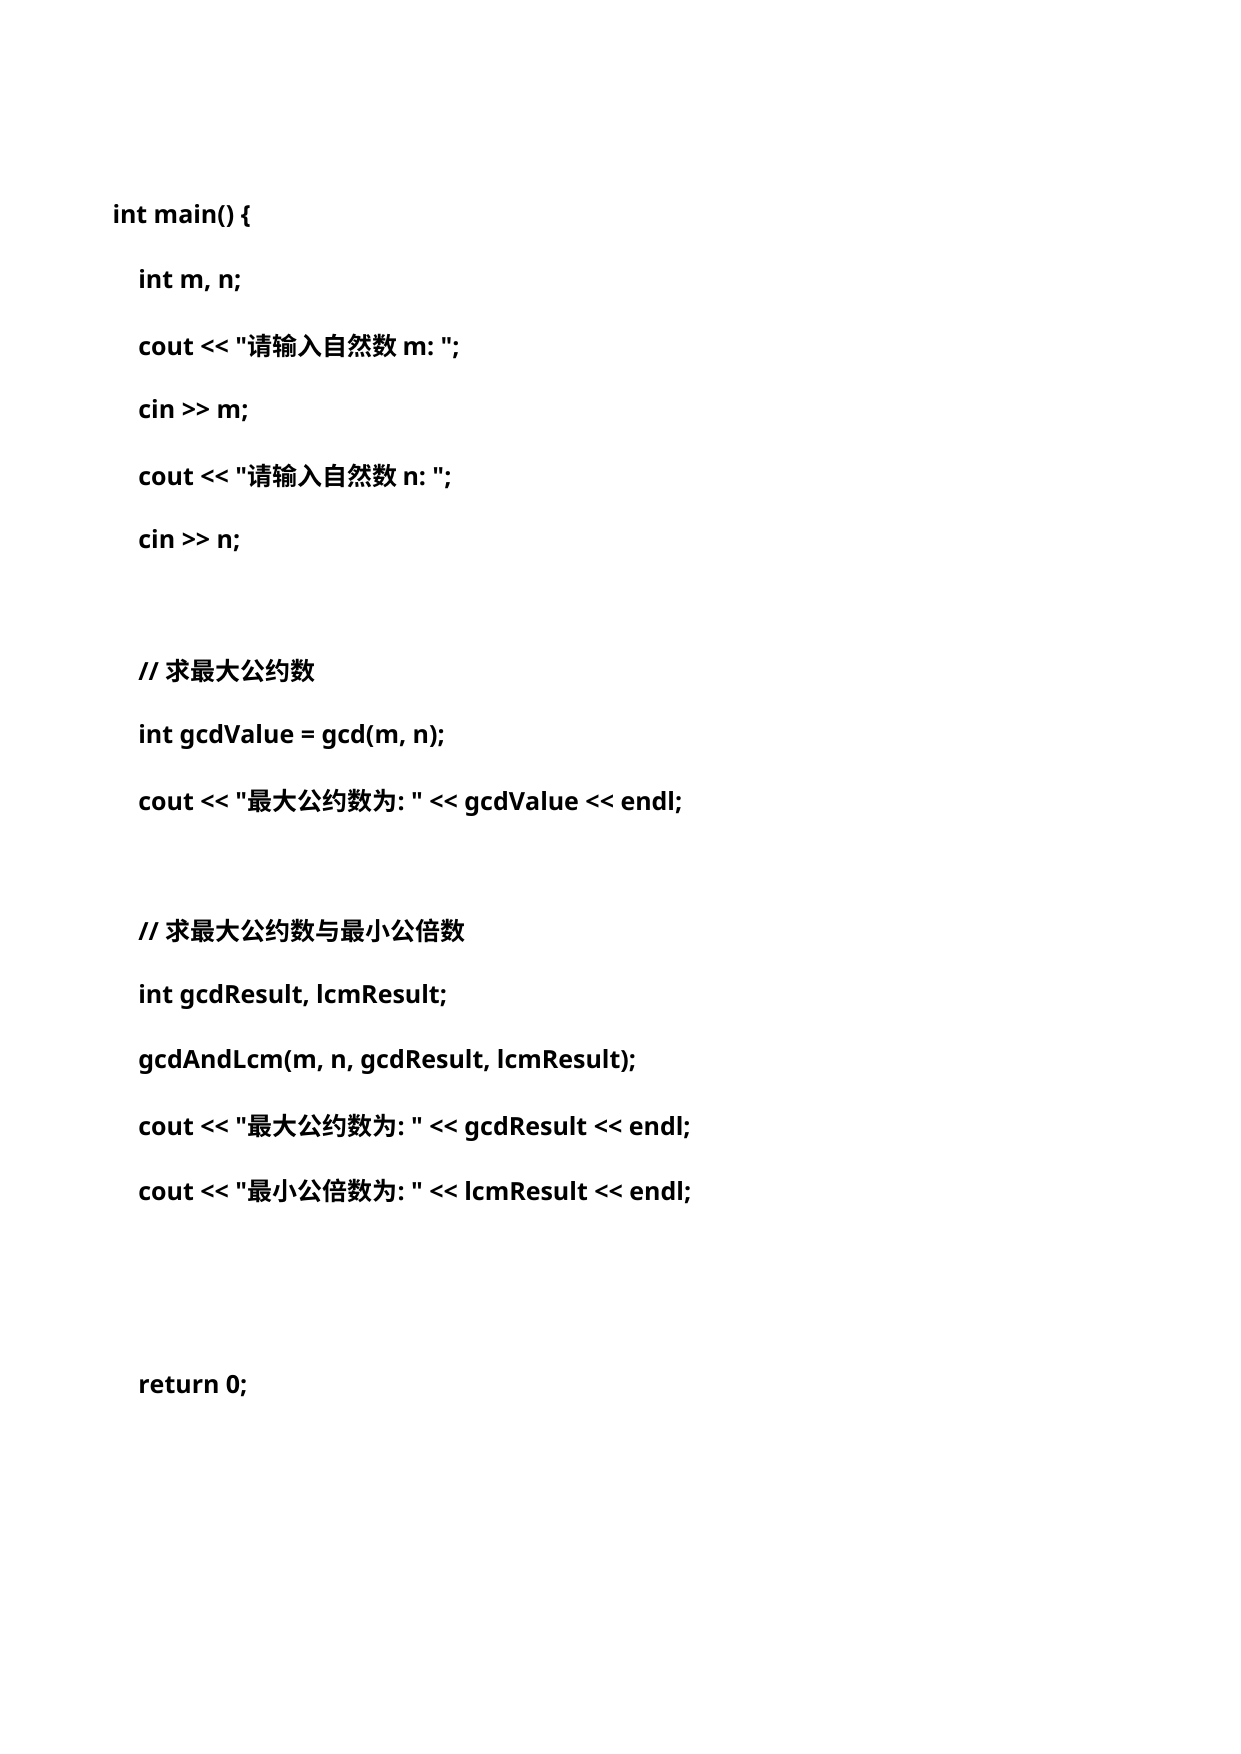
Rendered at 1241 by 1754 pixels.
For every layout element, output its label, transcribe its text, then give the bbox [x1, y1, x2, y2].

text int gcdValue = gcd(m, n); [112, 702, 1118, 767]
text int gcdResult, lcmResult; [112, 962, 1118, 1027]
text // 求最大公约数 [112, 637, 1118, 702]
text cin >> m; [112, 377, 1118, 442]
text cout << "最大公约数为: " << gcdValue << endl; [112, 767, 1118, 832]
text return 0; [112, 1352, 1118, 1417]
text cout << "请输入自然数m: "; [112, 312, 1118, 377]
text cout << "最大公约数为: " << gcdResult << endl; [112, 1092, 1118, 1157]
text cout << "请输入自然数n: "; [112, 442, 1118, 507]
text // 求最大公约数与最小公倍数 [112, 897, 1118, 962]
text int m, n; [112, 247, 1118, 312]
text cin >> n; [112, 507, 1118, 572]
text cout << "最小公倍数为: " << lcmResult << endl; [112, 1157, 1118, 1222]
text gcdAndLcm(m, n, gcdResult, lcmResult); [112, 1027, 1118, 1092]
text int main() { [112, 182, 1118, 247]
